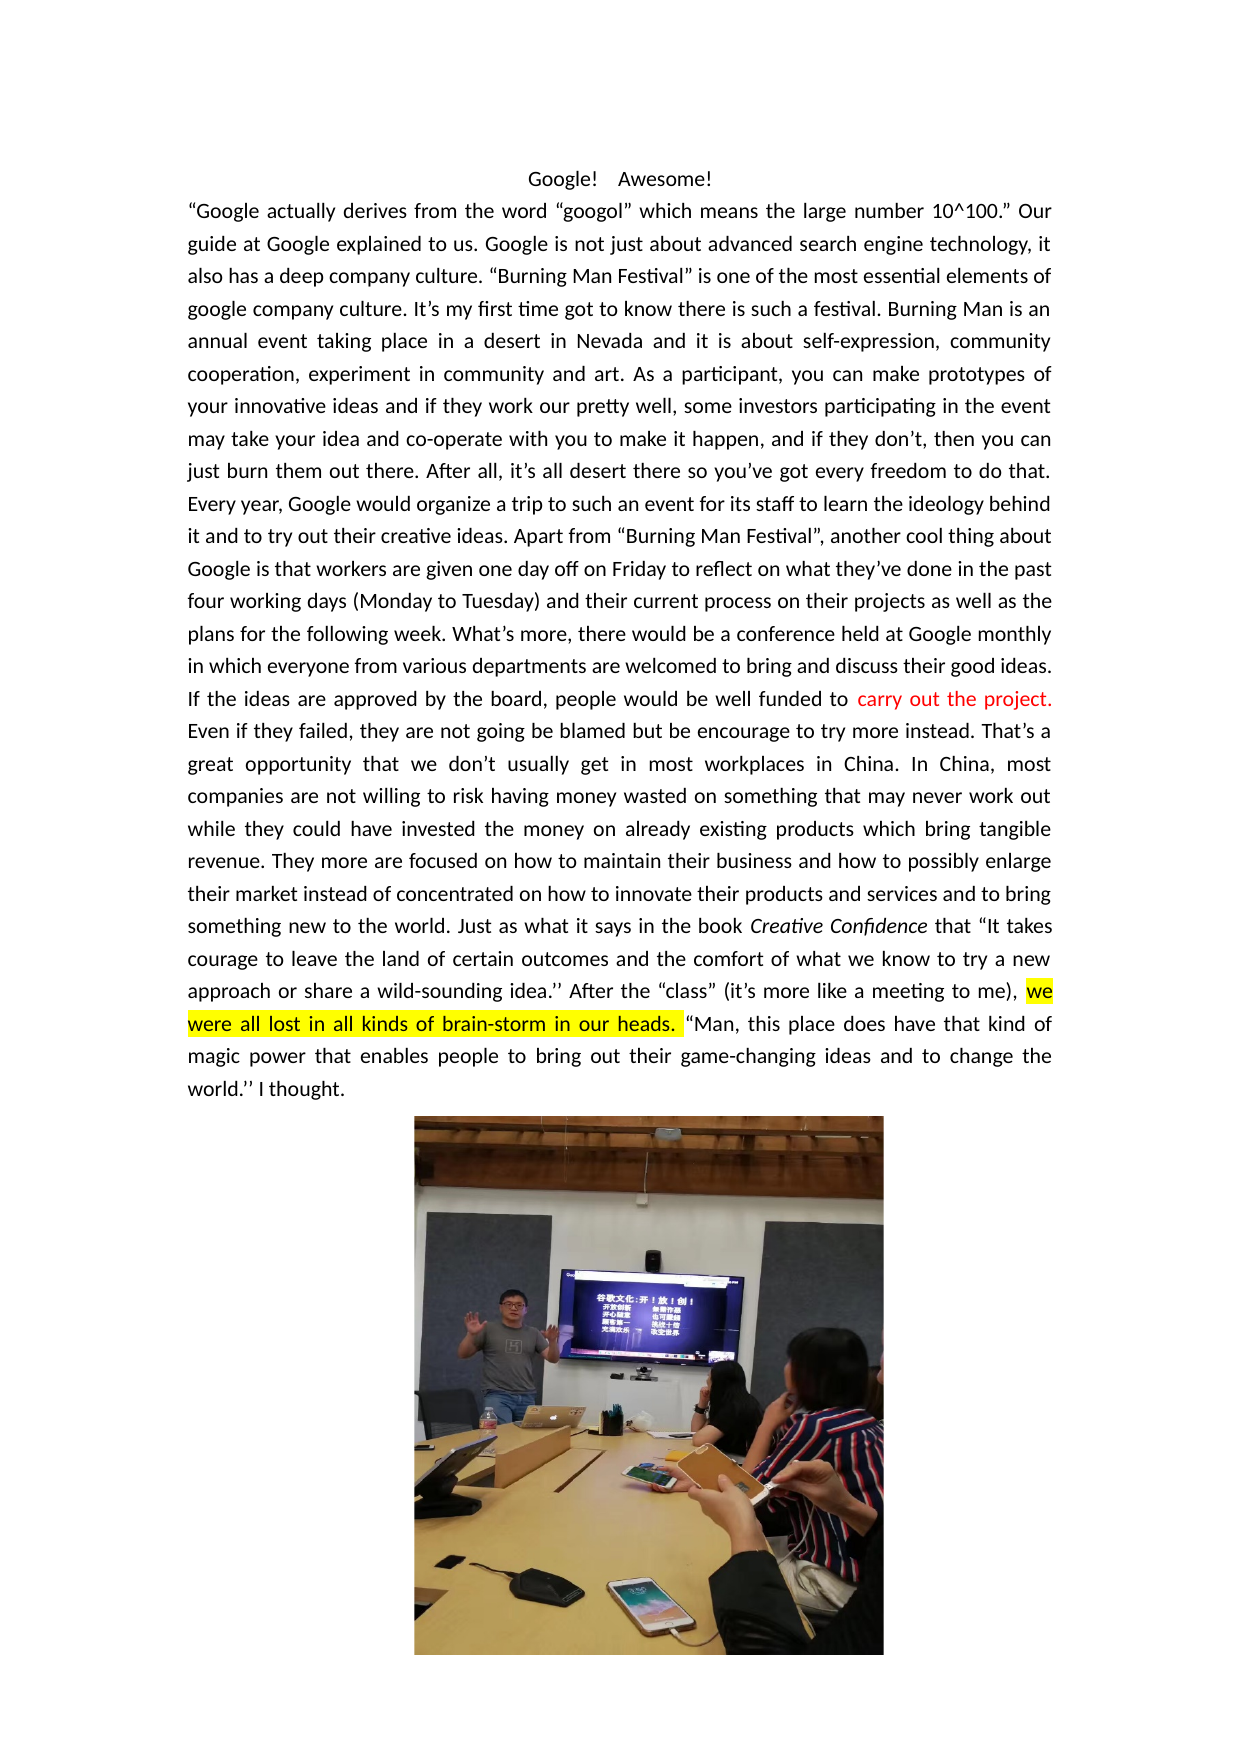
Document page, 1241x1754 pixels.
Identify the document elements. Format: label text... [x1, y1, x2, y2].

text “Google actually derives from the word “googol” which means the large number 10^100.” Our guide at Google explained to us. Google is not just about advanced search engine technology, it also has a deep company culture. “Burning Man Festival” is one of the most essential elements of google company culture. It’s my first time got to know there is such a festival. Burning Man is an annual event taking place in a desert in Nevada and it is about self-expression, community cooperation, experiment in community and art. As a participant, you can make prototypes of your innovative ideas and if they work our pretty well, some investors participating in the event may take your idea and co-operate with you to make it happen, and if they don’t, then you can just burn them out there. After all, it’s all desert there so you’ve got every freedom to do that. Every year, Google would organize a trip to such an event for its staff to learn the ideology behind it and to try out their creative ideas. Apart from “Burning Man Festival”, another cool thing about Google is that workers are given one day off on Friday to reflect on what they’ve done in the past four working days (Monday to Tuesday) and their current process on their projects as well as the plans for the following week. What’s more, there would be a conference held at Google monthly in which everyone from various departments are welcomed to bring and discuss their good ideas. If the ideas are approved by the board, people would be well funded to carry out the project. Even if they failed, they are not going be blamed but be encourage to try more instead. That’s a great opportunity that we don’t usually get in most workplaces in China. In China, most companies are not willing to risk having money wasted on something that may never work out while they could have invested the money on already existing products which bring tangible revenue. They more are focused on how to maintain their business and how to possibly enlarge their market instead of concentrated on how to innovate their products and services and to bring something new to the world. Just as what it says in the book Creative Confidence that “It takes courage to leave the land of certain outcomes and the comfort of what we know to try a new approach or share a wild-sounding idea.’’ After the “class” (it’s more like a meeting to me), we were all lost in all kinds of brain-storm in our heads. “Man, this place does have that kind of magic power that enables people to bring out their game-changing ideas and to change the world.’’ I thought. [187, 194, 1053, 1104]
text Google! Awesome! [187, 162, 1053, 194]
picture [414, 1116, 884, 1655]
